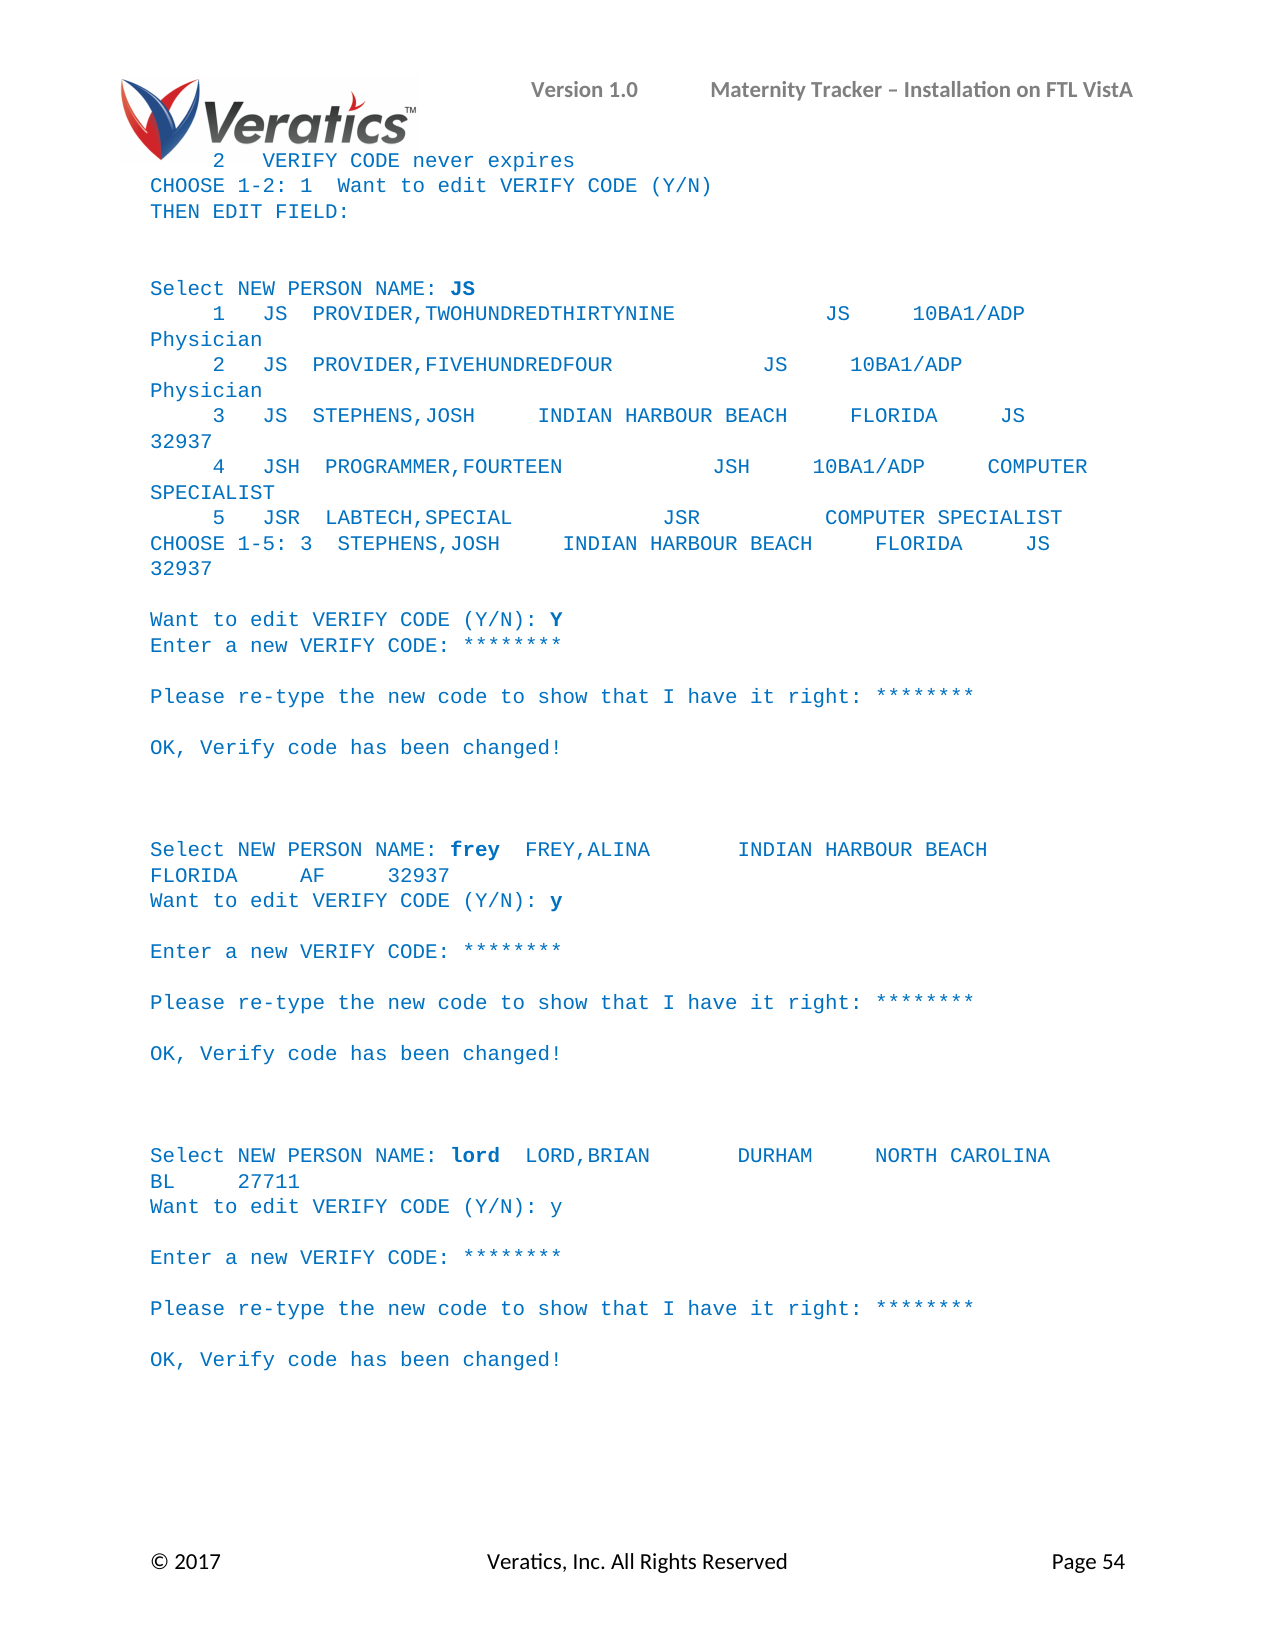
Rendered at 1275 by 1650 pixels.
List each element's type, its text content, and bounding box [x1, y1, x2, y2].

text 2 VERIFY CODE never expires [150, 150, 1125, 174]
text 3 JS STEPHENS,JOSH INDIAN HARBOUR BEACH FLORIDA JS 32937 [150, 405, 1125, 454]
text Select NEW PERSON NAME: frey FREY,ALINA INDIAN HARBOUR BEACH FLORIDA AF 32937 [150, 839, 1125, 888]
text 2 JS PROVIDER,FIVEHUNDREDFOUR JS 10BA1/ADP Physician [150, 354, 1125, 403]
text OK, Verify code has been changed! [150, 737, 1125, 761]
text Want to edit VERIFY CODE (Y/N): y [150, 890, 1125, 914]
text Select NEW PERSON NAME: lord LORD,BRIAN DURHAM NORTH CAROLINA BL 27711 [150, 1145, 1125, 1194]
text THEN EDIT FIELD: [150, 201, 1125, 225]
text Want to edit VERIFY CODE (Y/N): y [150, 1196, 1125, 1220]
text Please re-type the new code to show that I have it right: ******** [150, 1298, 1125, 1322]
text OK, Verify code has been changed! [150, 1349, 1125, 1373]
text CHOOSE 1-5: 3 STEPHENS,JOSH INDIAN HARBOUR BEACH FLORIDA JS 32937 [150, 533, 1125, 582]
text 1 JS PROVIDER,TWOHUNDREDTHIRTYNINE JS 10BA1/ADP Physician [150, 303, 1125, 352]
text Enter a new VERIFY CODE: ******** [150, 941, 1125, 965]
picture [118, 75, 419, 162]
text OK, Verify code has been changed! [150, 1043, 1125, 1067]
text Enter a new VERIFY CODE: ******** [150, 1247, 1125, 1271]
text Select NEW PERSON NAME: JS [150, 278, 1125, 301]
text Want to edit VERIFY CODE (Y/N): Y [150, 609, 1125, 633]
text Enter a new VERIFY CODE: ******** [150, 635, 1125, 658]
text CHOOSE 1-2: 1 Want to edit VERIFY CODE (Y/N) [150, 176, 1125, 199]
text Please re-type the new code to show that I have it right: ******** [150, 686, 1125, 709]
text 5 JSR LABTECH,SPECIAL JSR COMPUTER SPECIALIST [150, 507, 1125, 531]
text Please re-type the new code to show that I have it right: ******** [150, 992, 1125, 1016]
text 4 JSH PROGRAMMER,FOURTEEN JSH 10BA1/ADP COMPUTER SPECIALIST [150, 456, 1125, 505]
